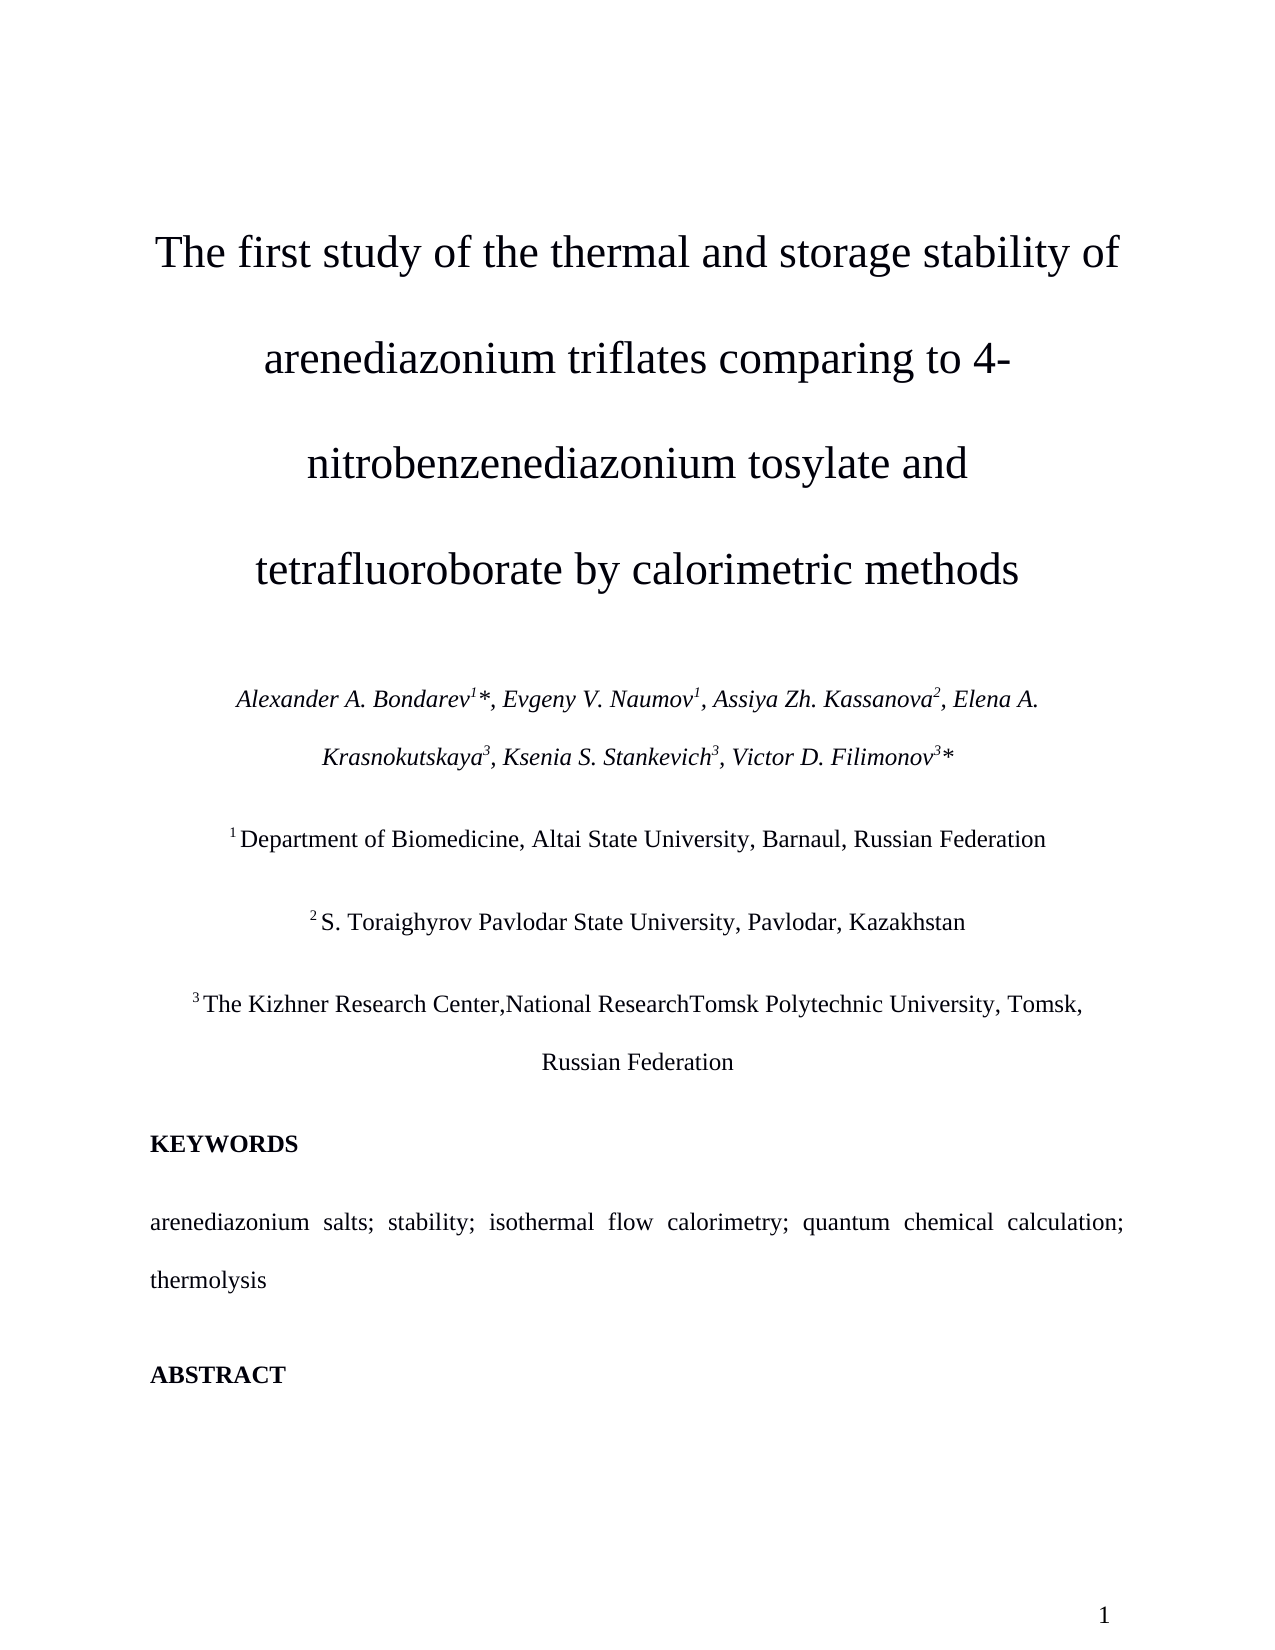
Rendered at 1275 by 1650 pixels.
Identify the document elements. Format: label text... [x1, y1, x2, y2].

title The first study of the thermal and storage stability of arenediazonium triflates comparing to 4-nitrobenzenediazonium tosylate and tetrafluoroborate by calorimetric methods [150, 225, 1125, 594]
text Alexander A. Bondarev1*, Evgeny V. Naumov1, Assiya Zh. Kassanova2, Elena A. Krasnokutskaya3, Ksenia S. Stankevich3, Victor D. Filimonov3* [150, 684, 1125, 770]
text ABSTRACT [150, 1360, 1125, 1389]
text 1 Department of Biomedicine, Altai State University, Barnaul, Russian Federation [150, 824, 1125, 853]
text 2 S. Toraighyrov Pavlodar State University, Pavlodar, Kazakhstan [150, 907, 1125, 935]
text KEYWORDS [150, 1129, 1125, 1158]
text arenediazonium salts; stability; isothermal flow calorimetry; quantum chemical calculation; thermolysis [150, 1207, 1125, 1294]
text 3 The Kizhner Research Center,National ResearchTomsk Polytechnic University, Tomsk, Russian Federation [150, 989, 1125, 1075]
